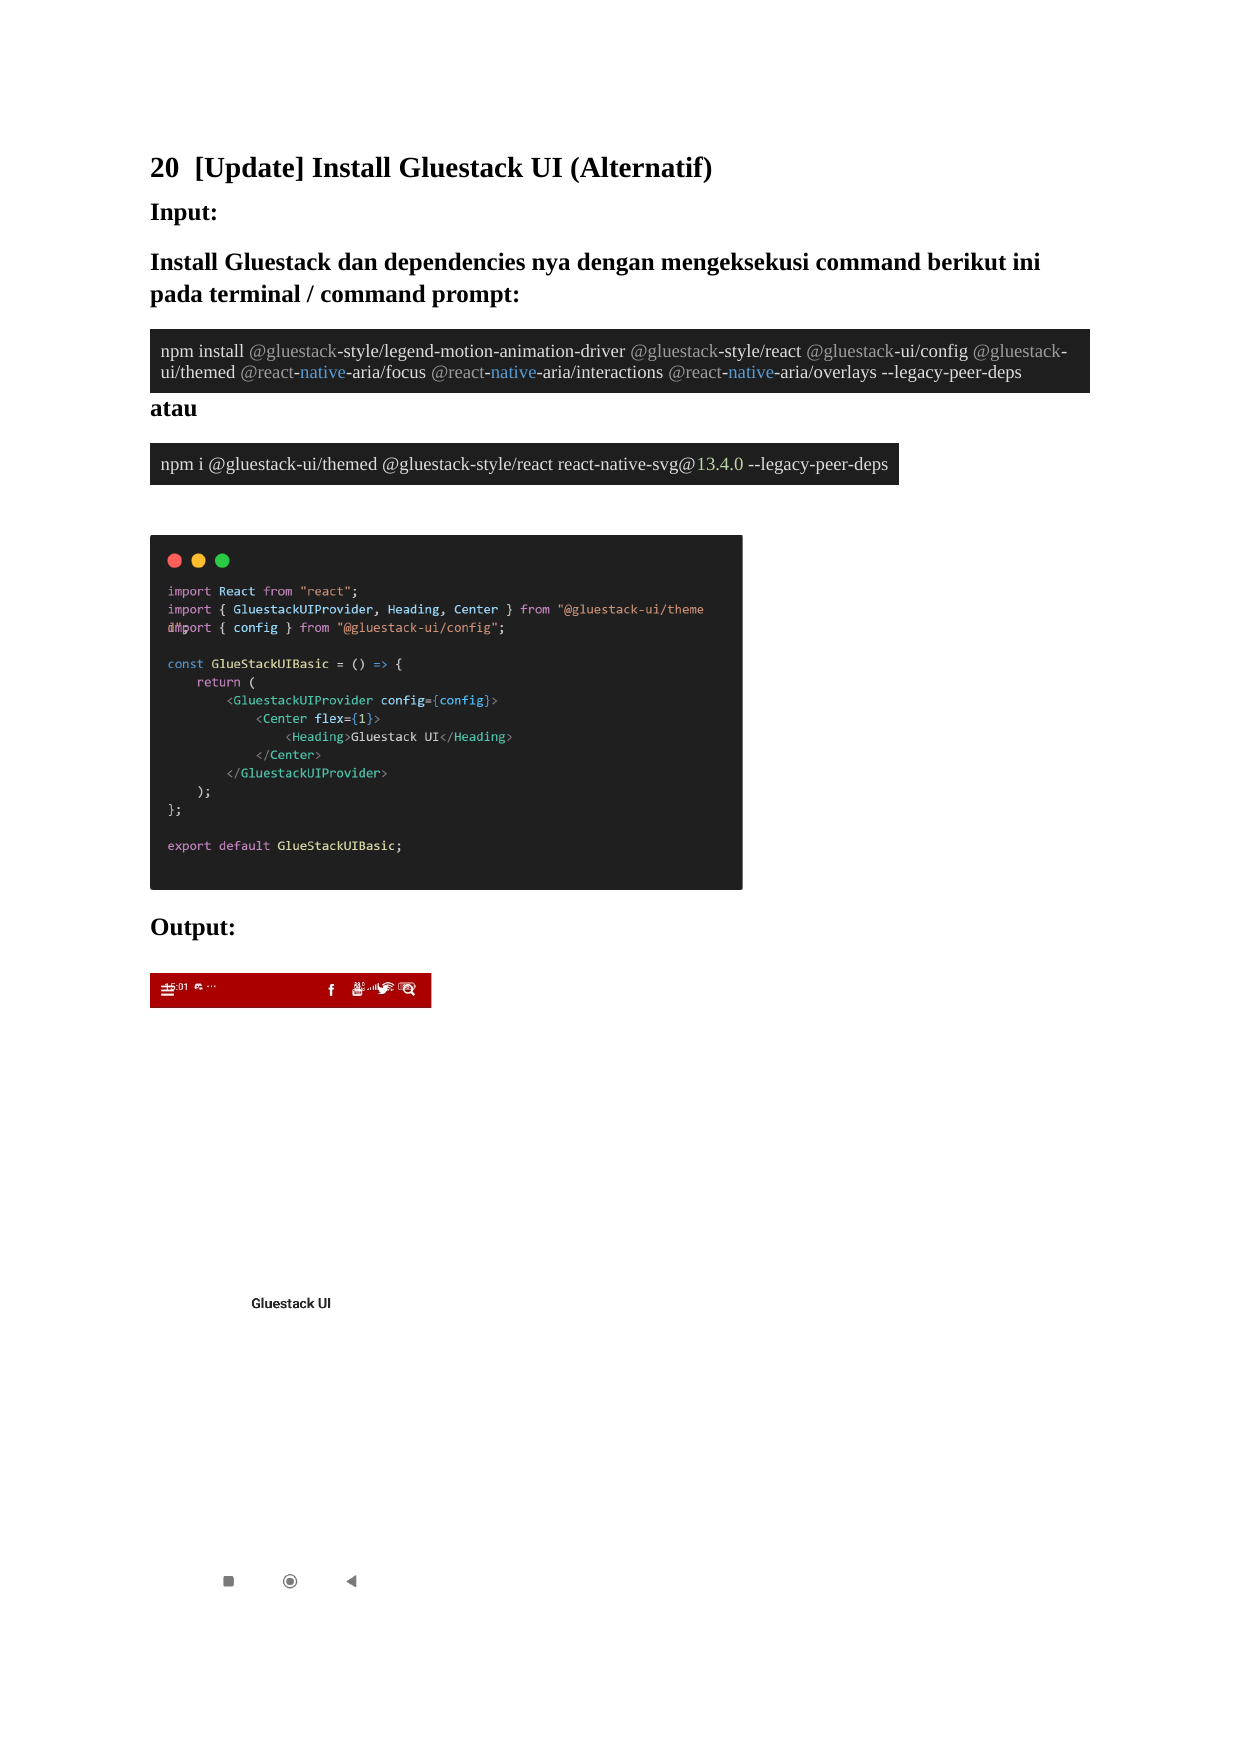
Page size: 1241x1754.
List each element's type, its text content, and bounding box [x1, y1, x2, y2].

subtitle [Update] Install Gluestack UI (Alternatif) [150, 150, 1090, 183]
text Input: [150, 197, 1090, 226]
text atau [150, 393, 1090, 422]
picture [150, 973, 432, 1599]
text Install Gluestack dan dependencies nya dengan mengeksekusi command berikut ini pada terminal / command prompt: [150, 247, 1090, 308]
picture [150, 535, 743, 890]
text Output: [150, 912, 1090, 940]
table_header npm install @gluestack-style/legend-motion-animation-driver @gluestack-style/react @gluestack-ui/config @gluestack-ui/themed @react-native-aria/focus @react-native-aria/interactions @react-native-aria/overlays --legacy-peer-deps [150, 329, 1090, 393]
table_header npm i @gluestack-ui/themed @gluestack-style/react react-native-svg@13.4.0 --legacy-peer-deps [150, 443, 899, 485]
